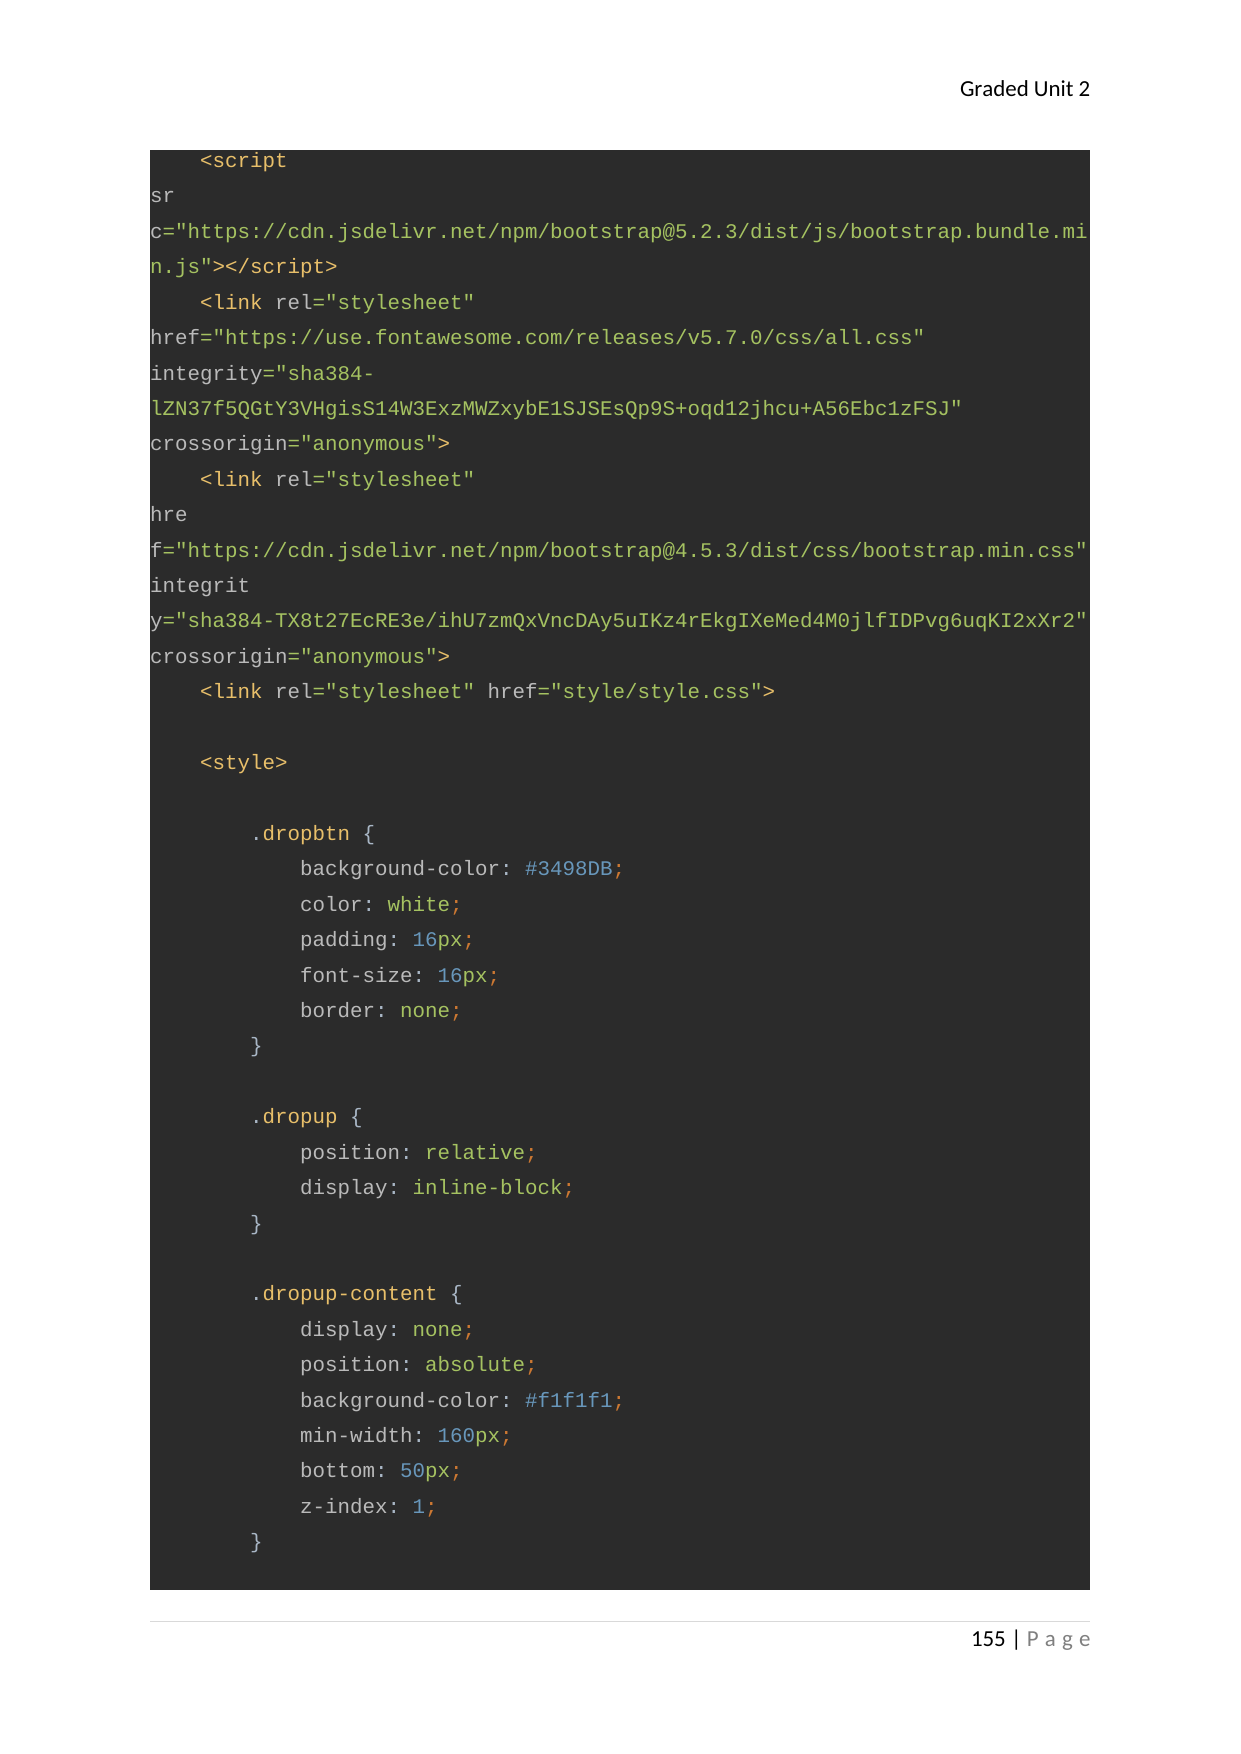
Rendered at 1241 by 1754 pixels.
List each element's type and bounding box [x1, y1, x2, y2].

text [150, 150, 1090, 1590]
